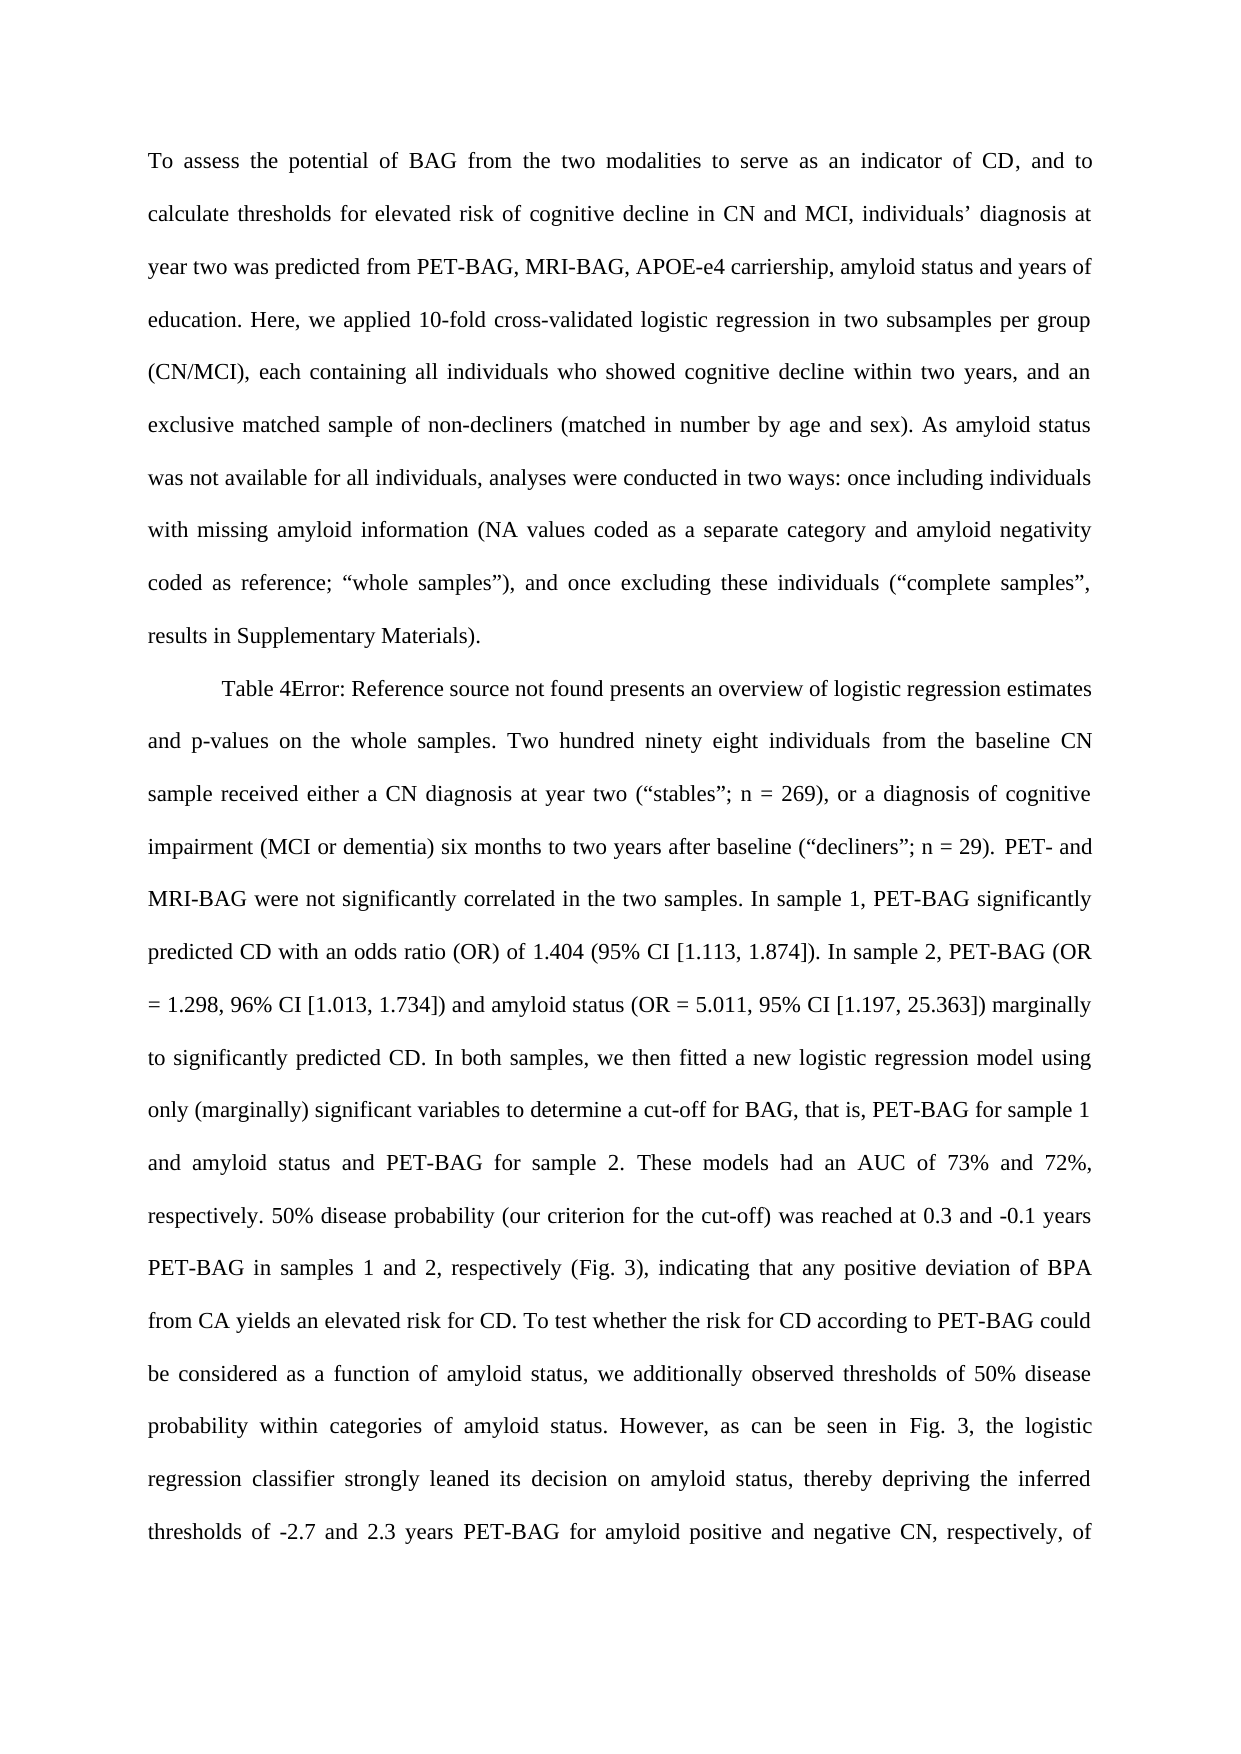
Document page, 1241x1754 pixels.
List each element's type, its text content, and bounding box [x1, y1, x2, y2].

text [148, 675, 1093, 1544]
text To assess the potential of BAG from the two modalities to serve as an indicator of CD, and to calculate thresholds for elevated risk of cognitive decline in CN and MCI, individuals’ diagnosis at year two was predicted from PET-BAG, MRI-BAG, APOE-e4 carriership, amyloid status and years of education. Here, we applied 10-fold cross-validated logistic regression in two subsamples per group (CN/MCI), each containing all individuals who showed cognitive decline within two years, and an exclusive matched sample of non-decliners (matched in number by age and sex). As amyloid status was not available for all individuals, analyses were conducted in two ways: once including individuals with missing amyloid information (NA values coded as a separate category and amyloid negativity coded as reference; “whole samples”), and once excluding these individuals (“complete samples”, results in Supplementary Materials). [148, 148, 1093, 648]
